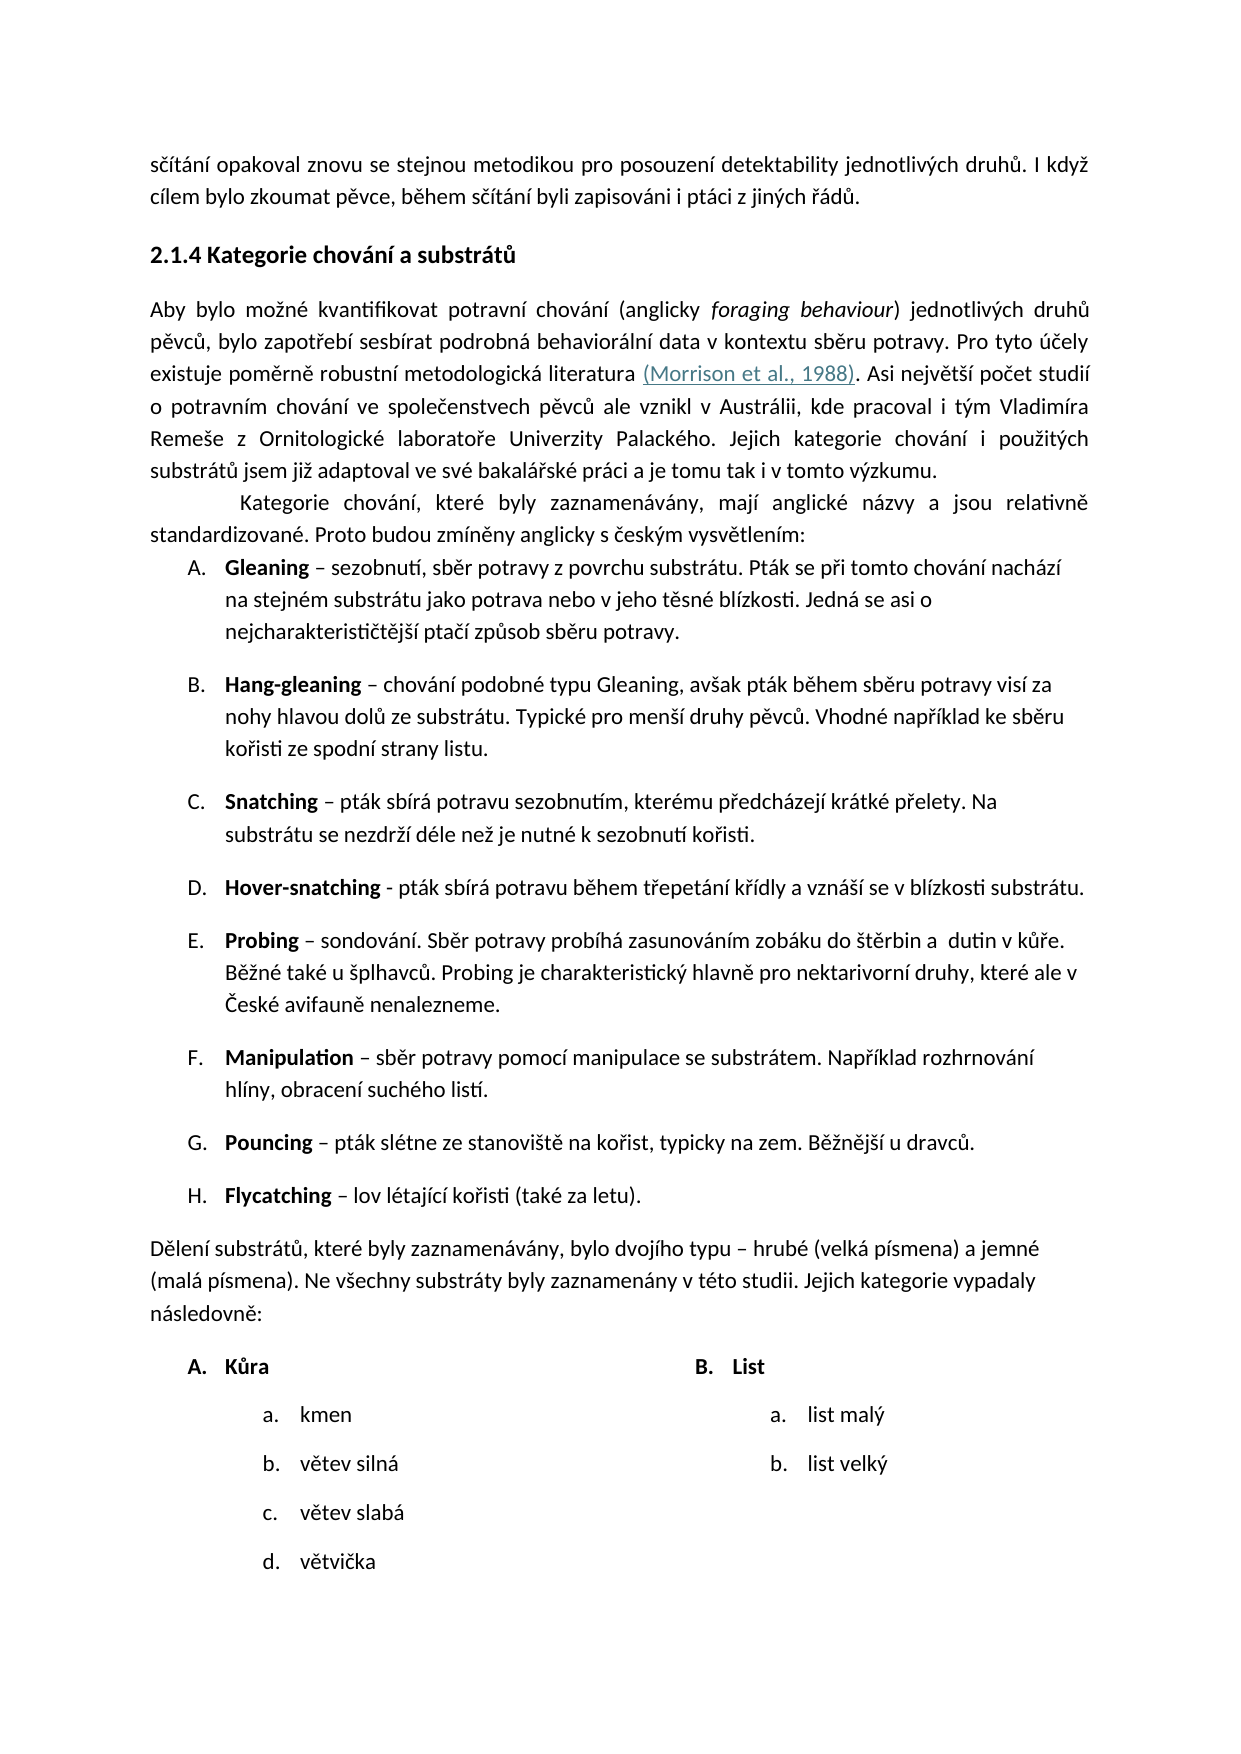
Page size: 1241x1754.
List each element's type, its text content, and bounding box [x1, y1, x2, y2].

list Probing – sondování. Sběr potravy probíhá zasunováním zobáku do štěrbin a dutin v kůře. Běžné také u šplhavců. Probing je charakteristický hlavně pro nektarivorní druhy, které ale v České avifauně nenalezneme. [187, 926, 1090, 1018]
list větvička [262, 1547, 582, 1575]
list Hover-snatching - pták sbírá potravu během třepetání křídly a vznáší se v blízkosti substrátu. [187, 873, 1090, 901]
list Hang-gleaning – chování podobné typu Gleaning, avšak pták během sběru potravy visí za nohy hlavou dolů ze substrátu. Typické pro menší druhy pěvců. Vhodné například ke sběru kořisti ze spodní strany listu. [187, 670, 1090, 762]
list Gleaning – sezobnutí, sběr potravy z povrchu substrátu. Pták se při tomto chování nachází na stejném substrátu jako potrava nebo v jeho těsné blízkosti. Jedná se asi o nejcharakterističtější ptačí způsob sběru potravy. [187, 553, 1090, 645]
text Dělení substrátů, které byly zaznamenávány, bylo dvojího typu – hrubé (velká písmena) a jemné (malá písmena). Ne všechny substráty byly zaznamenány v této studii. Jejich kategorie vypadaly následovně: [150, 1234, 1090, 1327]
text Kategorie chování, které byly zaznamenávány, mají anglické názvy a jsou relativně standardizované. Proto budou zmíněny anglicky s českým vysvětlením: [150, 488, 1090, 548]
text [150, 150, 1090, 210]
list list velký [770, 1449, 1090, 1477]
list větev silná [262, 1449, 582, 1477]
list kmen [262, 1401, 582, 1429]
list Kůra [187, 1352, 582, 1380]
list Manipulation – sběr potravy pomocí manipulace se substrátem. Například rozhrnování hlíny, obracení suchého listí. [187, 1043, 1090, 1103]
list větev slabá [262, 1498, 582, 1526]
text Aby bylo možné kvantifikovat potravní chování (anglicky foraging behaviour) jednotlivých druhů pěvců, bylo zapotřebí sesbírat podrobná behaviorální data v kontextu sběru potravy. Pro tyto účely existuje poměrně robustní metodologická literatura (Morrison et al., 1988). Asi největší počet studií o potravním chování ve společenstvech pěvců ale vznikl v Austrálii, kde pracoval i tým Vladimíra Remeše z Ornitologické laboratoře Univerzity Palackého. Jejich kategorie chování i použitých substrátů jsem již adaptoval ve své bakalářské práci a je tomu tak i v tomto výzkumu. [150, 295, 1090, 484]
list Snatching – pták sbírá potravu sezobnutím, kterému předcházejí krátké přelety. Na substrátu se nezdrží déle než je nutné k sezobnutí kořisti. [187, 787, 1090, 848]
list list malý [770, 1401, 1090, 1429]
text 2.1.4 Kategorie chování a substrátů [150, 239, 1090, 270]
list Pouncing – pták slétne ze stanoviště na kořist, typicky na zem. Běžnější u dravců. [187, 1128, 1090, 1156]
list Flycatching – lov létající kořisti (také za letu). [187, 1181, 1090, 1209]
list List [695, 1352, 1090, 1380]
